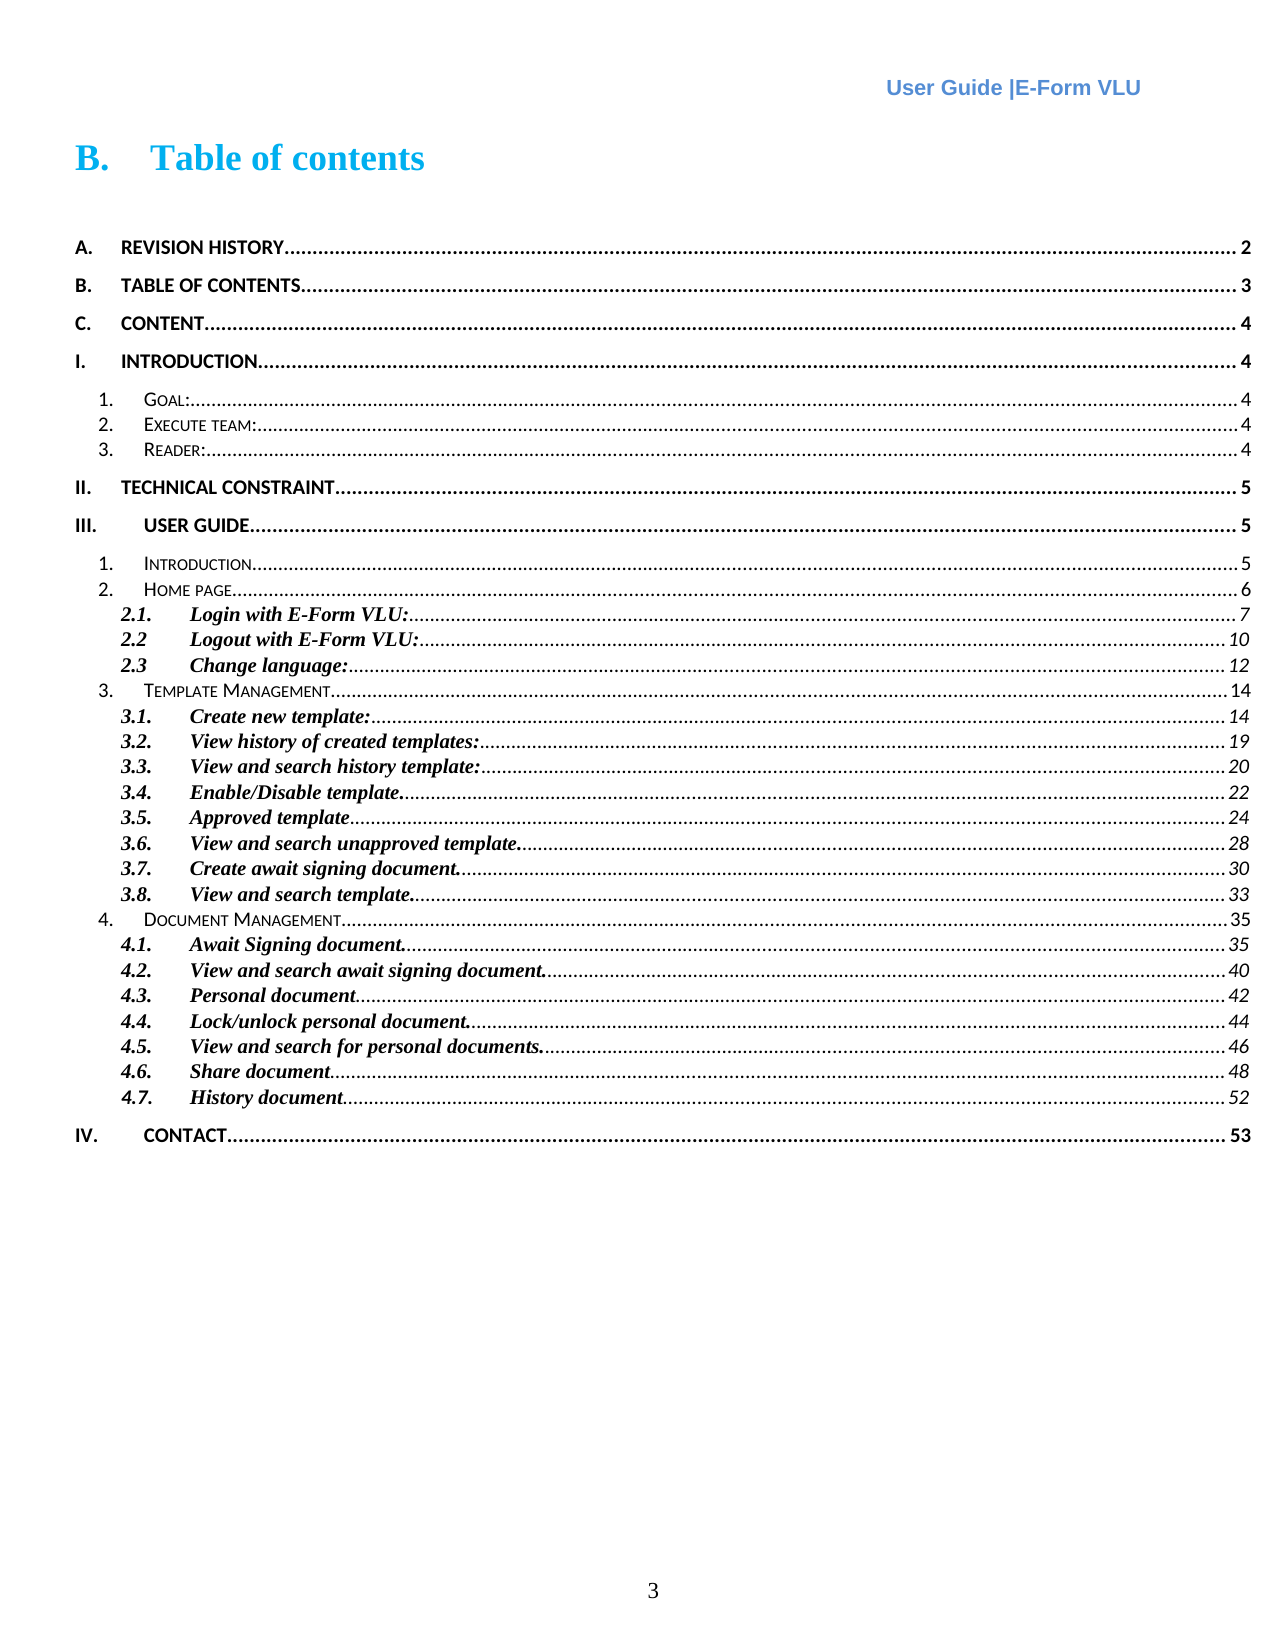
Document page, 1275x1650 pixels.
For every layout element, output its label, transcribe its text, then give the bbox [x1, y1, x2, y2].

text 4. Document Management 35 [98, 906, 1252, 932]
text 1. Introduction 5 [98, 550, 1252, 576]
text I. Introduction 4 [75, 348, 1252, 373]
text 2. Execute team: 4 [98, 411, 1252, 437]
text 4.6. Share document 48 [121, 1059, 1252, 1084]
text 3.1. Create new template: 14 [121, 703, 1252, 728]
text 4.7. History document 52 [121, 1084, 1252, 1109]
text 4.5. View and search for personal documents. 46 [121, 1033, 1252, 1059]
text 4.1. Await Signing document. 35 [121, 932, 1252, 957]
text II. Technical Constraint 5 [75, 474, 1252, 500]
text 4.2. View and search await signing document. 40 [121, 957, 1252, 982]
text 3.5. Approved template 24 [121, 804, 1252, 830]
text 3.4. Enable/Disable template. 22 [121, 779, 1252, 804]
text 4.4. Lock/unlock personal document. 44 [121, 1008, 1252, 1033]
text 3. Reader: 4 [98, 437, 1252, 462]
text III. User guide 5 [75, 512, 1252, 538]
text B. Table of contents 3 [75, 272, 1252, 297]
text 1. Goal: 4 [98, 386, 1252, 411]
text IV. Contact 53 [75, 1122, 1252, 1147]
text 3.2. View history of created templates: 19 [121, 728, 1252, 754]
text 2. Home page 6 [98, 576, 1252, 601]
text 3.3. View and search history template: 20 [121, 754, 1252, 779]
text A. Revision History 2 [75, 234, 1252, 259]
list Table of contents [75, 135, 1252, 178]
text 2.3 Change language: 12 [121, 652, 1252, 677]
text 2.1. Login with E-Form VLU: 7 [121, 601, 1252, 627]
text C. CONTENT 4 [75, 310, 1252, 335]
text 3.7. Create await signing document. 30 [121, 855, 1252, 881]
text 2.2 Logout with E-Form VLU: 10 [121, 627, 1252, 652]
text 3. Template Management 14 [98, 677, 1252, 703]
text 3.6. View and search unapproved template. 28 [121, 830, 1252, 855]
text 4.3. Personal document 42 [121, 982, 1252, 1008]
text 3.8. View and search template. 33 [121, 881, 1252, 906]
